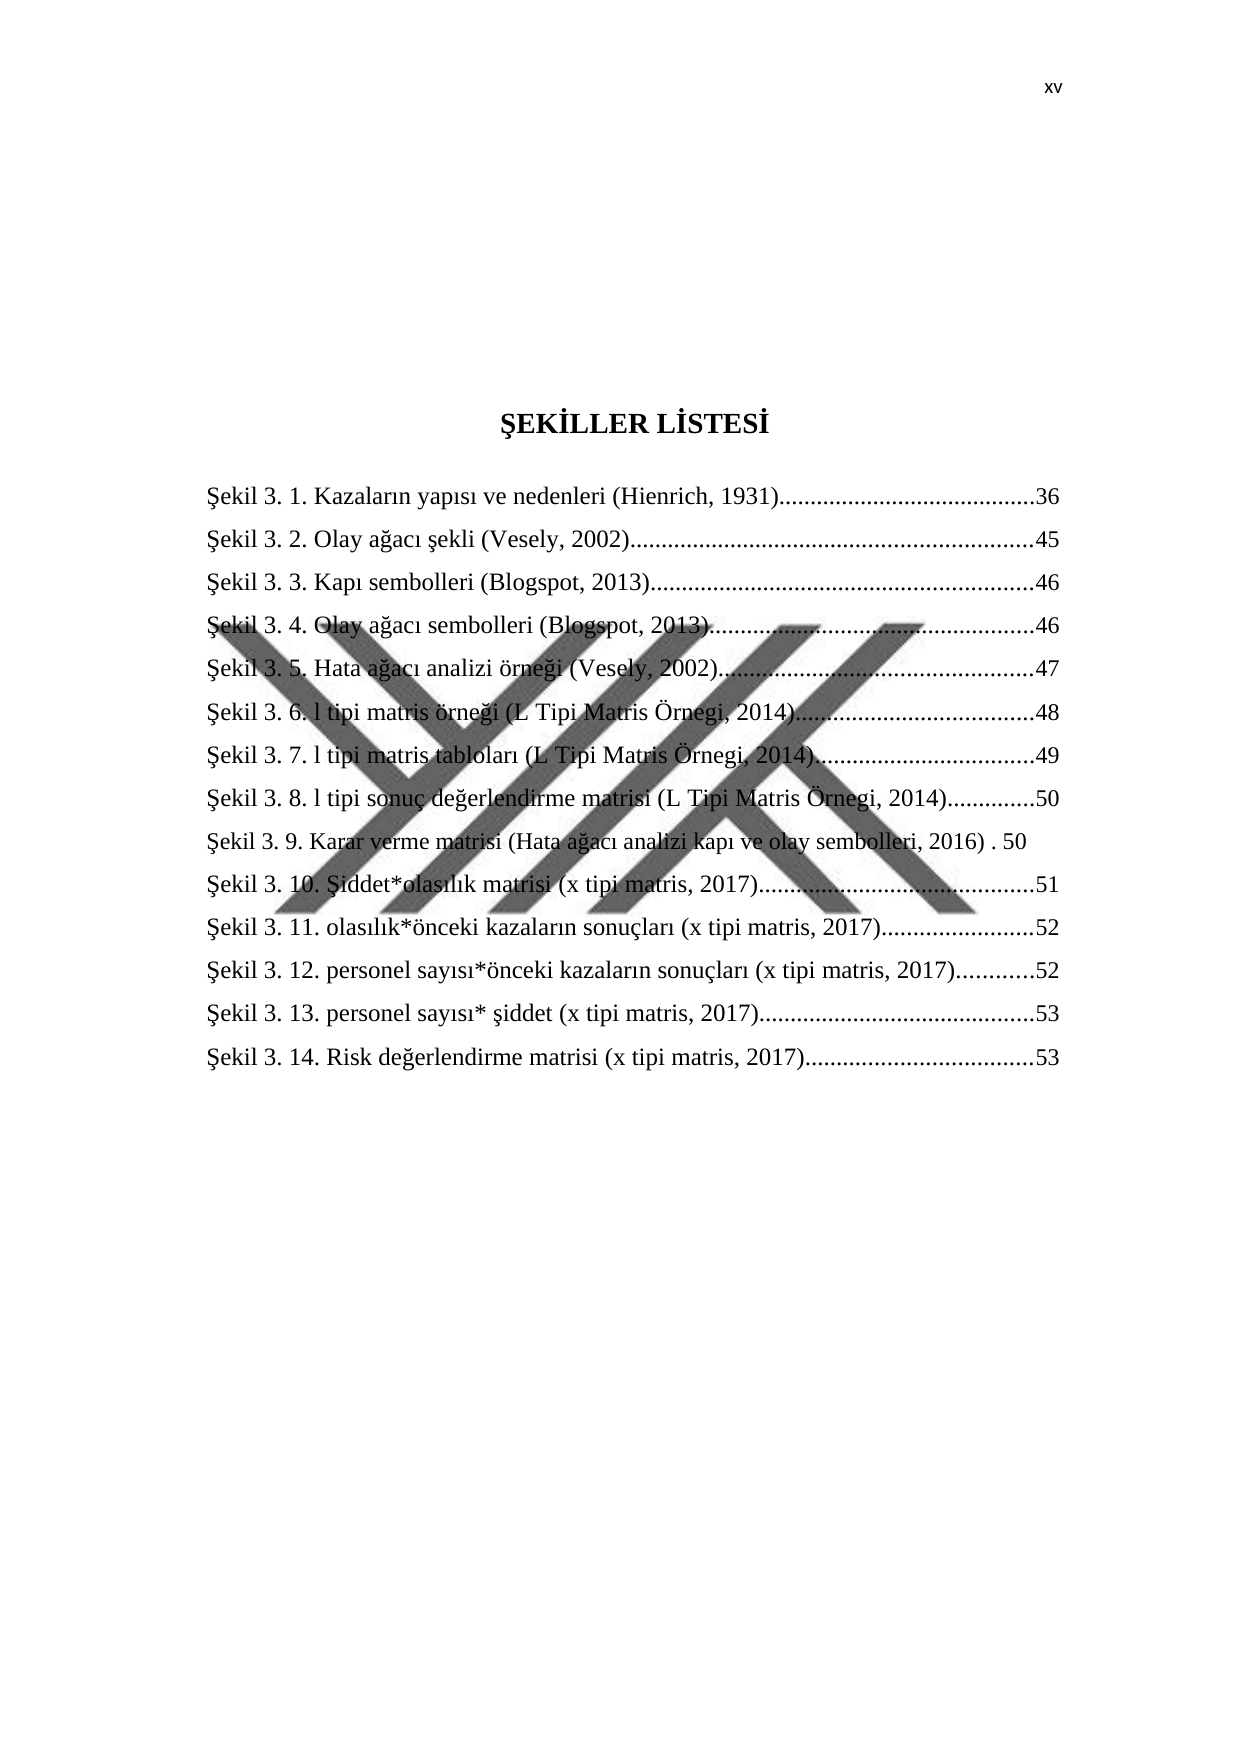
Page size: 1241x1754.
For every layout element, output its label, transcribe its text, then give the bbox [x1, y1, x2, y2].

text Şekil 3. 4. Olay ağacı sembolleri (Blogspot, 2013) 46 [206, 610, 1090, 639]
text Şekil 3. 10. Şiddet*olasılık matrisi (x tipi matris, 2017) 51 [206, 869, 1090, 898]
picture [208, 768, 980, 783]
text Şekil 3. 1. Kazaların yapısı ve nedenleri (Hienrich, 1931) 36 [206, 481, 1090, 510]
text Şekil 3. 5. Hata ağacı analizi örneği (Vesely, 2002) 47 [206, 653, 1090, 682]
text Şekil 3. 8. l tipi sonuç değerlendirme matrisi (L Tipi Matris Örnegi, 2014) 50 [206, 783, 1090, 812]
text Şekil 3. 14. Risk değerlendirme matrisi (x tipi matris, 2017) 53 [206, 1042, 1090, 1071]
picture [208, 855, 980, 869]
text Şekil 3. 7. l tipi matris tabloları (L Tipi Matris Örnegi, 2014) 49 [206, 740, 1090, 768]
text xv [150, 73, 1062, 98]
picture [208, 682, 980, 697]
picture [208, 812, 980, 827]
text Şekil 3. 11. olasılık*önceki kazaların sonuçları (x tipi matris, 2017) 52 [206, 912, 1090, 941]
text Şekil 3. 12. personel sayısı*önceki kazaların sonuçları (x tipi matris, 2017) 52 [206, 956, 1090, 984]
picture [208, 898, 980, 912]
text Şekil 3. 9. Karar verme matrisi (Hata ağacı analizi kapı ve olay sembolleri, 2016) . 50 [206, 827, 1090, 855]
text Şekil 3. 6. l tipi matris örneği (L Tipi Matris Örnegi, 2014) 48 [206, 697, 1090, 725]
text Şekil 3. 2. Olay ağacı şekli (Vesely, 2002) 45 [206, 524, 1090, 553]
picture [208, 725, 980, 740]
text Şekil 3. 3. Kapı sembolleri (Blogspot, 2013) 46 [206, 567, 1090, 596]
picture [208, 639, 980, 653]
text ŞEKİLLER LİSTESİ [500, 406, 1090, 440]
text Şekil 3. 13. personel sayısı* şiddet (x tipi matris, 2017) 53 [206, 998, 1090, 1027]
